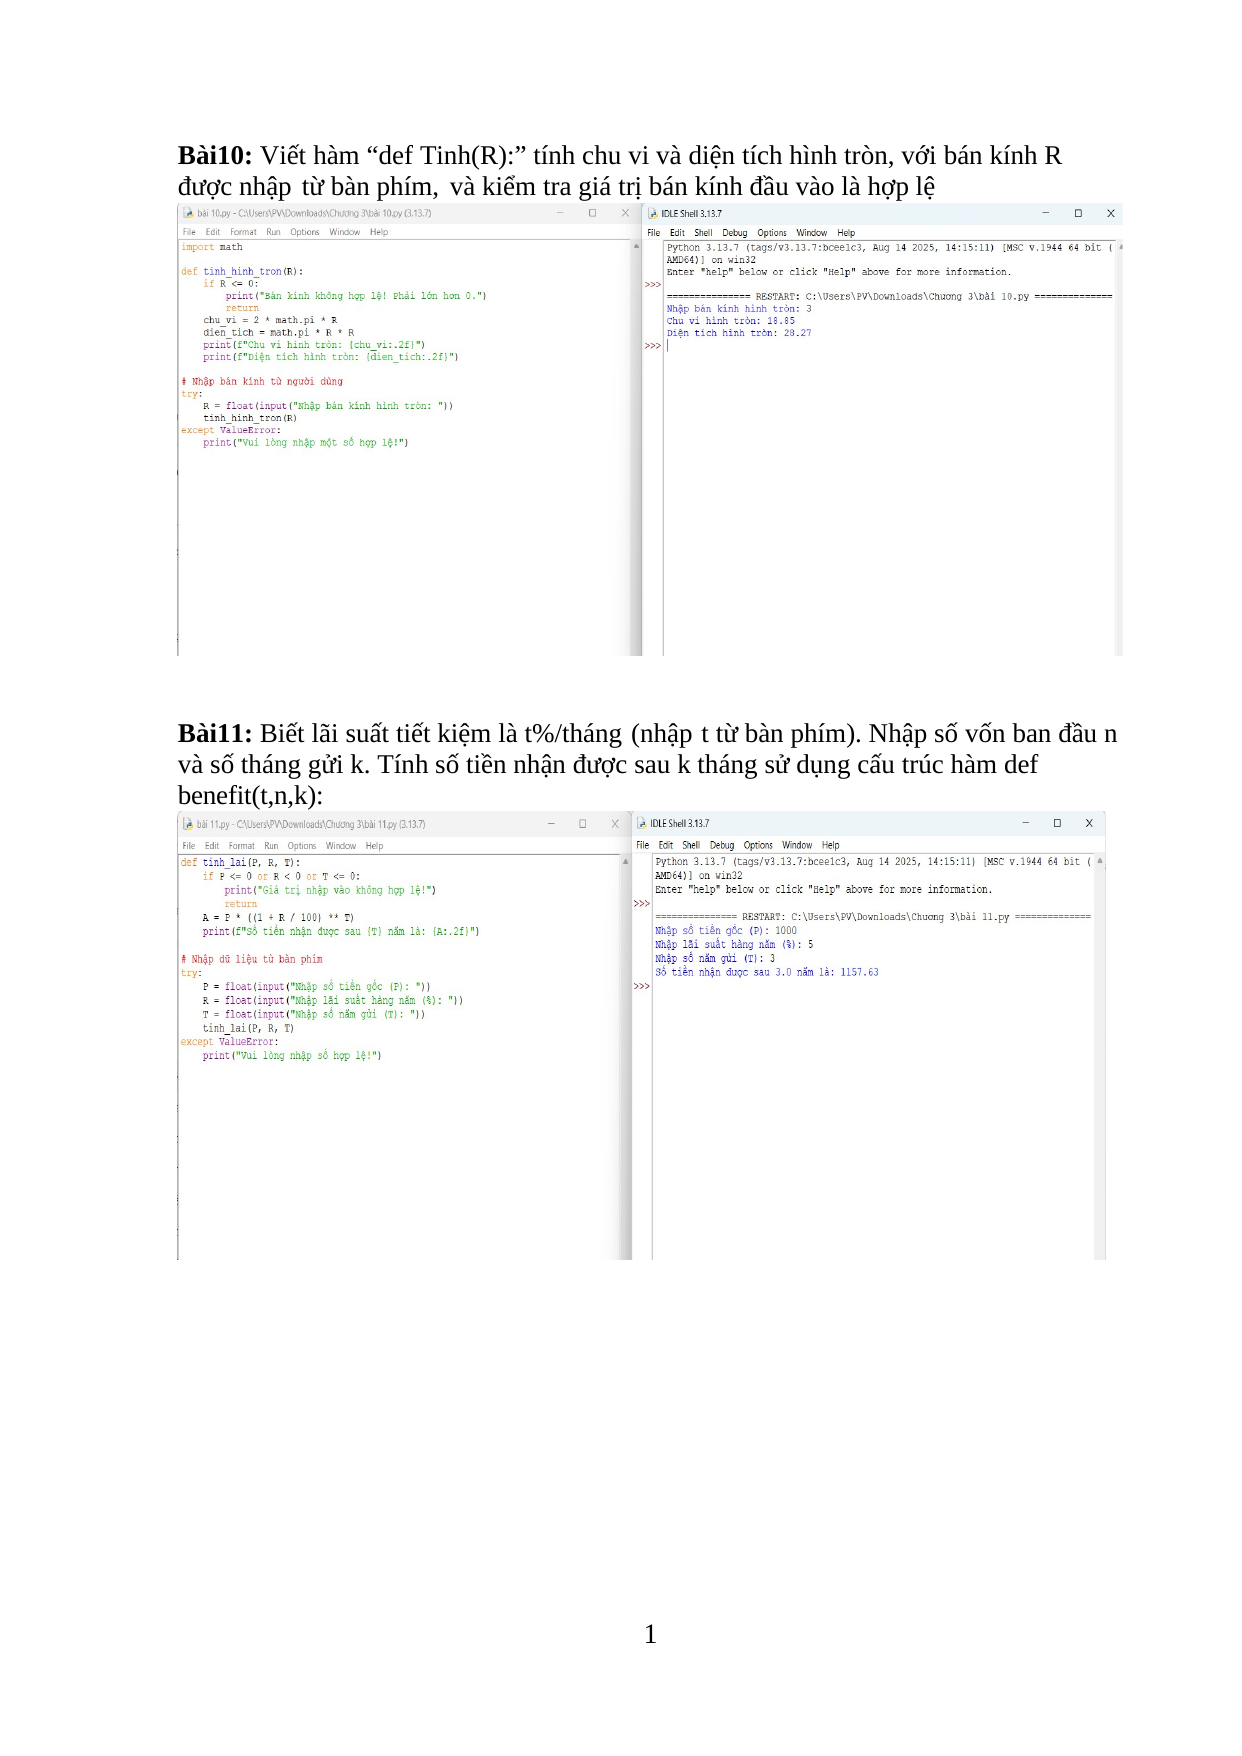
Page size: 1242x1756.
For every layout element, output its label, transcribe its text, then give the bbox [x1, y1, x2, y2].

picture [177, 811, 1106, 1260]
text Bài11: Biết lãi suất tiết kiệm là t%/tháng (nhập t từ bàn phím). Nhập số vốn ban đầu n và số tháng gửi k. Tính số tiền nhận được sau k tháng sử dụng cấu trúc hàm def benefit(t,n,k): [178, 717, 1127, 810]
picture [177, 203, 1123, 656]
text Bài10: Viết hàm “def Tinh(R):” tính chu vi và diện tích hình tròn, với bán kính R được nhập từ bàn phím, và kiểm tra giá trị bán kính đầu vào là hợp lệ [178, 139, 1105, 201]
